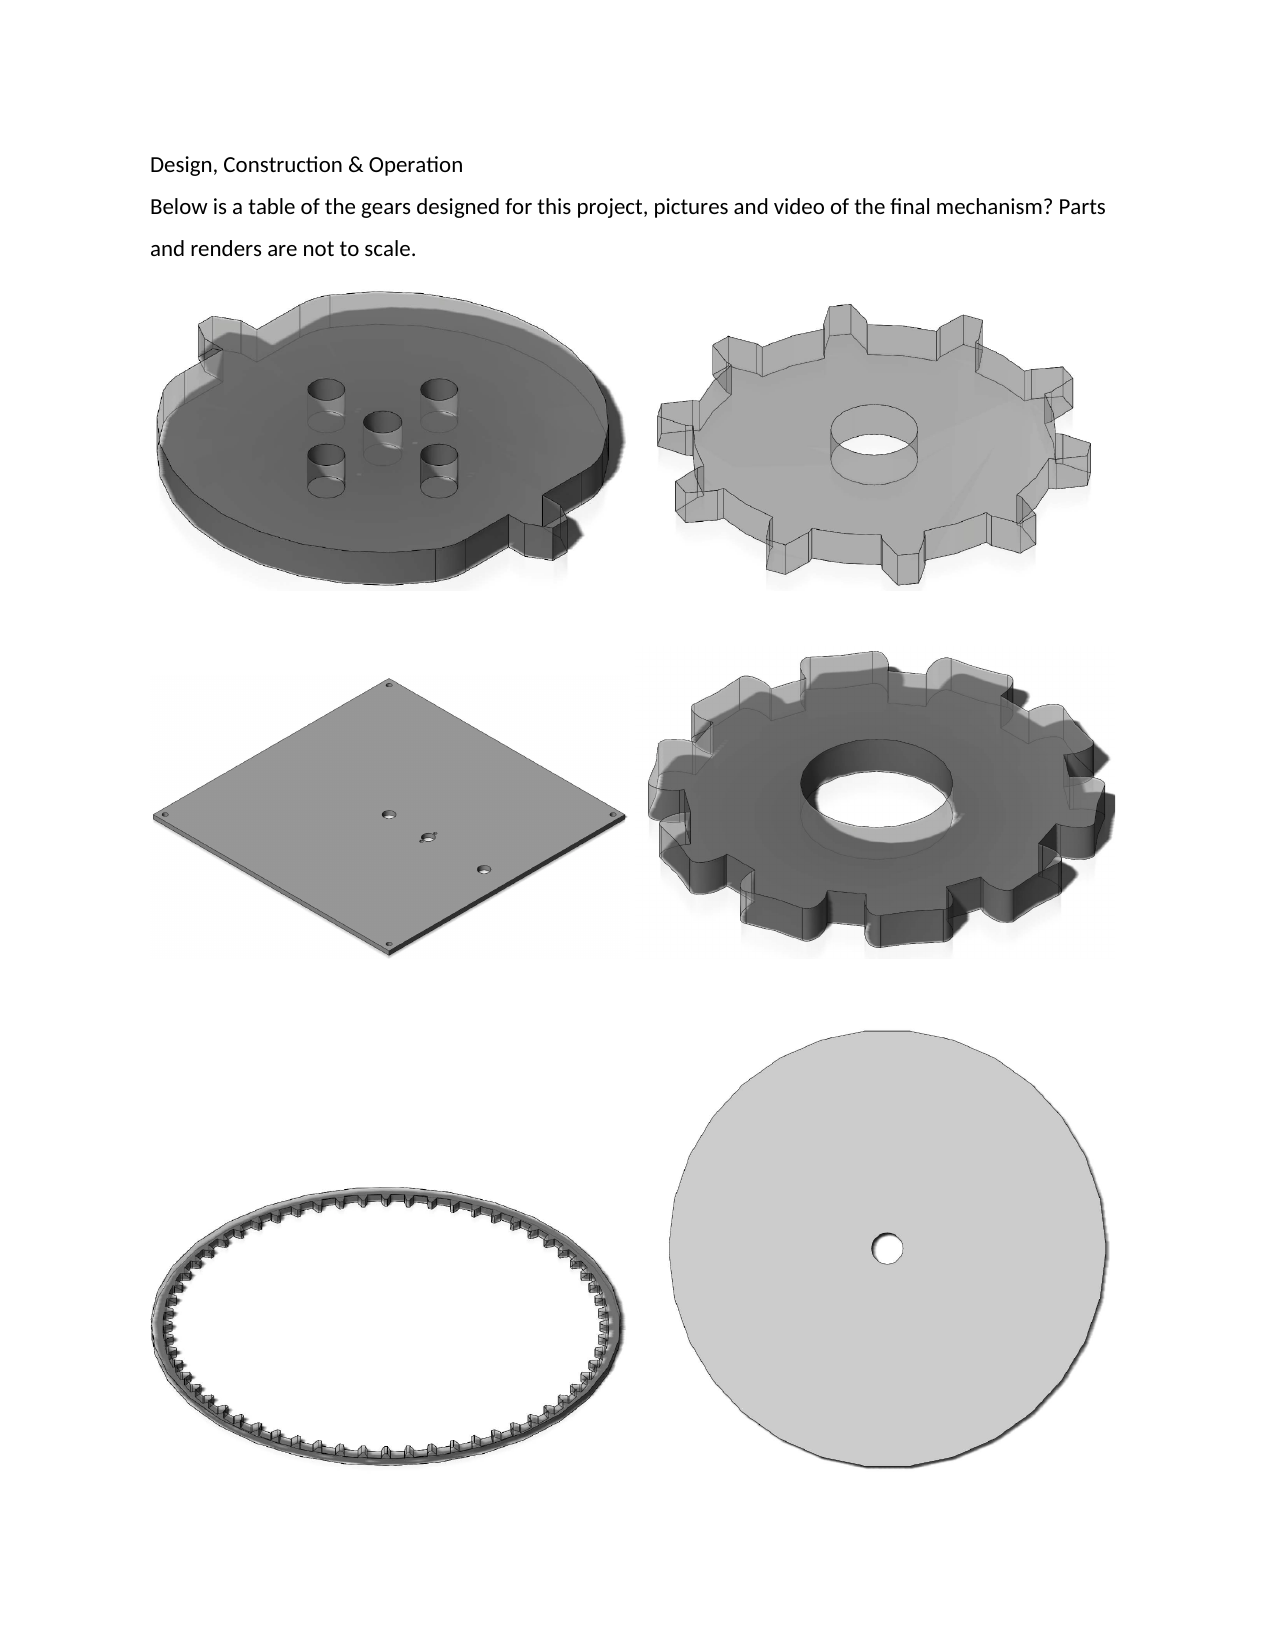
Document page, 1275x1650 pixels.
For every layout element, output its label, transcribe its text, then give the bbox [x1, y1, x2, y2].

picture [635, 646, 1116, 959]
text Below is a table of the gears designed for this project, pictures and video of the final mechanism? Parts and renders are not to scale. [150, 192, 1125, 262]
picture [635, 1014, 1116, 1474]
picture [635, 276, 1116, 591]
picture [150, 675, 630, 959]
text Design, Construction & Operation [150, 150, 1125, 178]
picture [150, 285, 630, 591]
picture [150, 1172, 630, 1474]
